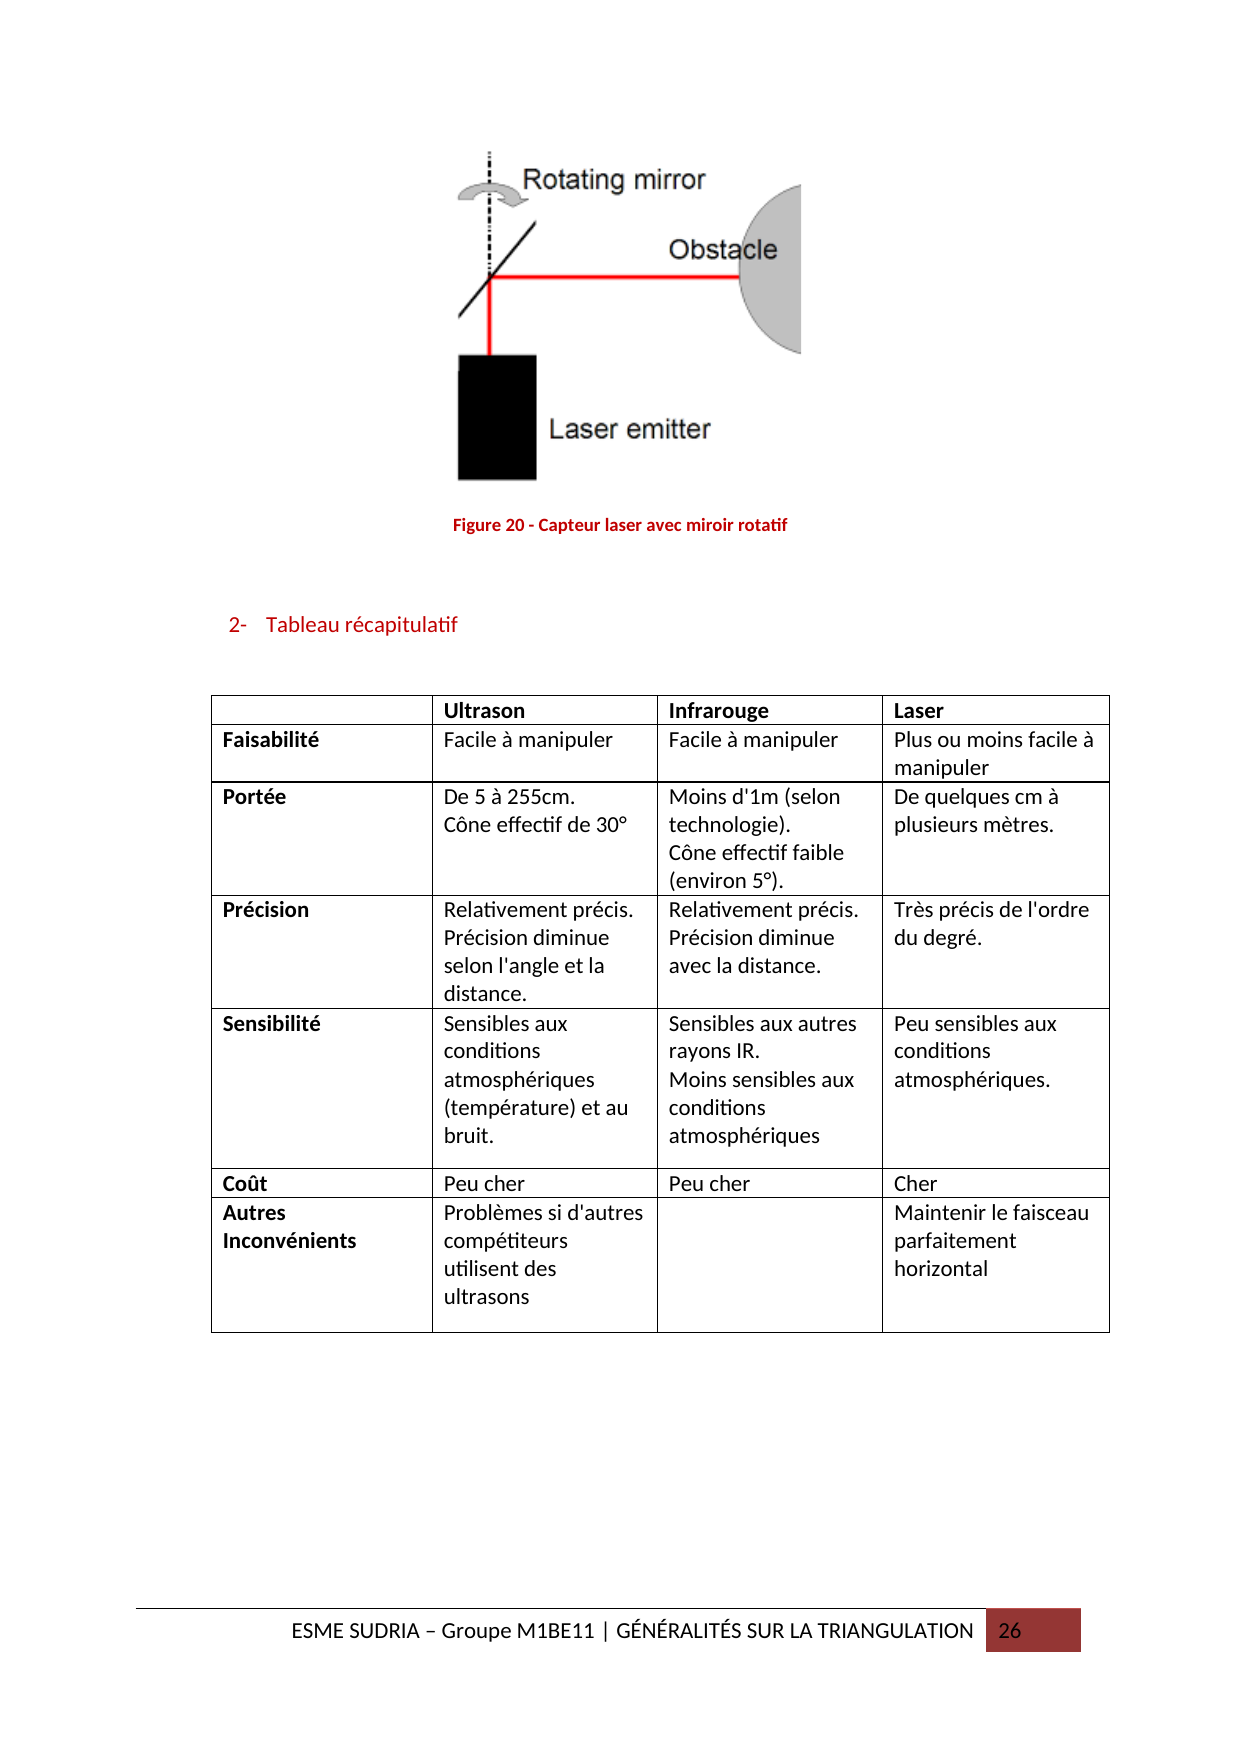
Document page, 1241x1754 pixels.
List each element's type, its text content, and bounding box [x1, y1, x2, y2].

table_cell Problèmes si d'autres compétiteurs utilisent des ultrasons [433, 1198, 657, 1332]
table_cell Autres Inconvénients [212, 1198, 432, 1332]
picture [438, 147, 802, 489]
table_header Ultrason [433, 696, 657, 724]
table_cell Facile à manipuler [433, 725, 657, 781]
table_cell Relativement précis. Précision diminue selon l'angle et la distance. [433, 896, 657, 1008]
table_cell Portée [212, 783, 432, 894]
table_cell De quelques cm à plusieurs mètres. [883, 783, 1109, 894]
table_cell Très précis de l'ordre du degré. [883, 896, 1109, 1008]
table_cell Coût [212, 1169, 432, 1197]
table_cell Maintenir le faisceau parfaitement horizontal [883, 1198, 1109, 1332]
table_header Infrarouge [658, 696, 882, 724]
table_cell Cher [883, 1169, 1109, 1197]
table_cell De 5 à 255cm. Cône effectif de 30° [433, 783, 657, 894]
table_cell Moins d'1m (selon technologie). Cône effectif faible (environ 5°). [658, 783, 882, 894]
table_cell Plus ou moins facile à manipuler [883, 725, 1109, 781]
table_cell Relativement précis. Précision diminue avec la distance. [658, 896, 882, 1008]
table_cell Sensibilité [212, 1009, 432, 1168]
table_cell Facile à manipuler [658, 725, 882, 781]
table_header [212, 696, 432, 724]
table_cell Précision [212, 896, 432, 1008]
table_cell Peu cher [433, 1169, 657, 1197]
text Figure 20 - Capteur laser avec miroir rotatif [148, 513, 1093, 536]
table_cell [658, 1198, 882, 1332]
table_cell Sensibles aux autres rayons IR. Moins sensibles aux conditions atmosphériques [658, 1009, 882, 1168]
table_cell Faisabilité [212, 725, 432, 781]
table_cell Peu sensibles aux conditions atmosphériques. [883, 1009, 1109, 1168]
table_cell Sensibles aux conditions atmosphériques (température) et au bruit. [433, 1009, 657, 1168]
table_header Laser [883, 696, 1109, 724]
list Tableau récapitulatif [228, 610, 1093, 638]
table_cell Peu cher [658, 1169, 882, 1197]
